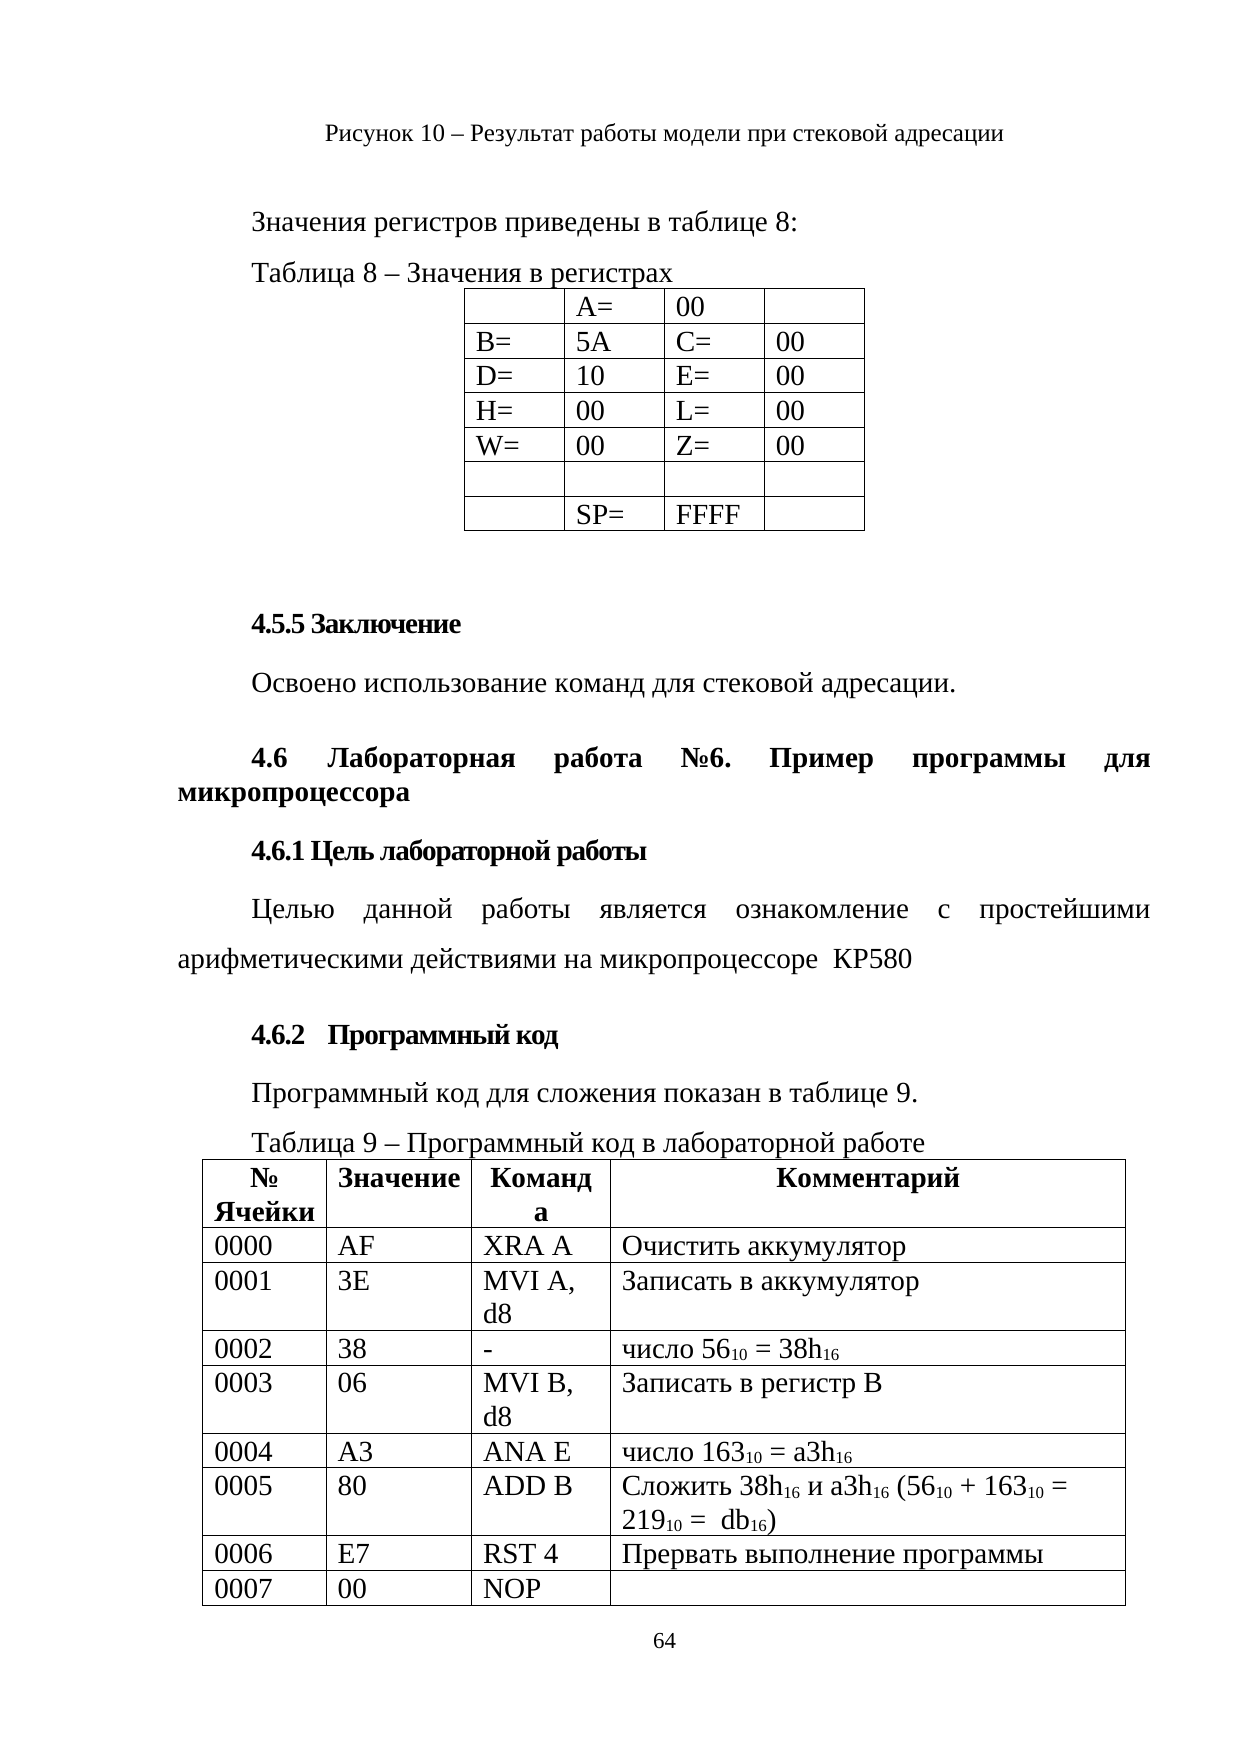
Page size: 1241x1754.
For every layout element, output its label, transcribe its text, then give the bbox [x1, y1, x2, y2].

table_cell RST 4 [472, 1536, 610, 1570]
table_cell 3E [327, 1263, 471, 1330]
table_cell Очистить аккумулятор [611, 1228, 1125, 1262]
table_cell [765, 462, 864, 496]
table_header 00 [665, 289, 764, 323]
text Освоено использование команд для стековой адресации. [177, 665, 1152, 699]
table_cell D= [465, 359, 564, 392]
table_cell 00 [765, 324, 864, 357]
table_cell MVI B, d8 [472, 1366, 610, 1433]
table_cell 00 [327, 1571, 471, 1604]
table_cell 00 [565, 393, 664, 427]
table_cell Записать в аккумулятор [611, 1263, 1125, 1330]
table_cell NOP [472, 1571, 610, 1604]
table_cell [665, 462, 764, 496]
table_cell Записать в регистр В [611, 1366, 1125, 1433]
table_cell FFFF [665, 497, 764, 530]
text Таблица 9 – Программный код в лабораторной работе [177, 1126, 1152, 1159]
table_cell 0007 [203, 1571, 326, 1604]
table_cell 00 [765, 428, 864, 461]
title 4.5.5 Заключение [177, 607, 1152, 640]
table_cell 0004 [203, 1434, 326, 1467]
table_cell XRA A [472, 1228, 610, 1262]
table_header [765, 289, 864, 323]
table_cell H= [465, 393, 564, 427]
table_cell Сложить 38h16 и a3h16 (5610 + 16310 = 21910 = db16) [611, 1468, 1125, 1535]
table_header Команда [472, 1160, 610, 1227]
table_cell E= [665, 359, 764, 392]
table_cell 06 [327, 1366, 471, 1433]
text Программный код для сложения показан в таблице 9. [177, 1075, 1152, 1109]
table_cell [465, 497, 564, 530]
table_cell E7 [327, 1536, 471, 1570]
table_cell 80 [327, 1468, 471, 1535]
table_cell W= [465, 428, 564, 461]
table_cell B= [465, 324, 564, 357]
table_cell L= [665, 393, 764, 427]
table_cell 00 [765, 359, 864, 392]
table_cell число 16310 = a3h16 [611, 1434, 1125, 1467]
text Целью данной работы является ознакомление с простейшими арифметическими действиями на микропроцессоре КР580 [177, 891, 1152, 975]
table_cell MVI A, d8 [472, 1263, 610, 1330]
table_cell 0001 [203, 1263, 326, 1330]
table_cell ADD B [472, 1468, 610, 1535]
table_cell ANA E [472, 1434, 610, 1467]
table_cell число 5610 = 38h16 [611, 1331, 1125, 1364]
subtitle Лабораторная работа №6. Пример программы для микропроцессора [177, 741, 1152, 808]
table_header Комментарий [611, 1160, 1125, 1227]
table_cell 0006 [203, 1536, 326, 1570]
table_cell 00 [565, 428, 664, 461]
table_header [465, 289, 564, 323]
table_cell AF [327, 1228, 471, 1262]
table_cell 00 [765, 393, 864, 427]
table_header № Ячейки [203, 1160, 326, 1227]
table_cell A3 [327, 1434, 471, 1467]
table_cell - [472, 1331, 610, 1364]
table_cell 0005 [203, 1468, 326, 1535]
table_cell SP= [565, 497, 664, 530]
table_header Значение [327, 1160, 471, 1227]
title 4.6.1 Цель лабораторной работы [177, 833, 1152, 866]
table_cell 10 [565, 359, 664, 392]
table_cell 0003 [203, 1366, 326, 1433]
table_cell Z= [665, 428, 764, 461]
table_cell C= [665, 324, 764, 357]
text Рисунок 10 – Результат работы модели при стековой адресации [177, 118, 1152, 147]
title 4.6.2 Программный код [177, 1017, 1152, 1050]
text Таблица 8 – Значения в регистрах [177, 255, 1152, 288]
table_cell Прервать выполнение программы [611, 1536, 1125, 1570]
table_cell 5A [565, 324, 664, 357]
table_header A= [565, 289, 664, 323]
table_cell 38 [327, 1331, 471, 1364]
table_cell [565, 462, 664, 496]
table_cell 0000 [203, 1228, 326, 1262]
table_cell [765, 497, 864, 530]
table_cell [465, 462, 564, 496]
table_cell 0002 [203, 1331, 326, 1364]
text Значения регистров приведены в таблице 8: [177, 204, 1152, 238]
table_cell [611, 1571, 1125, 1604]
